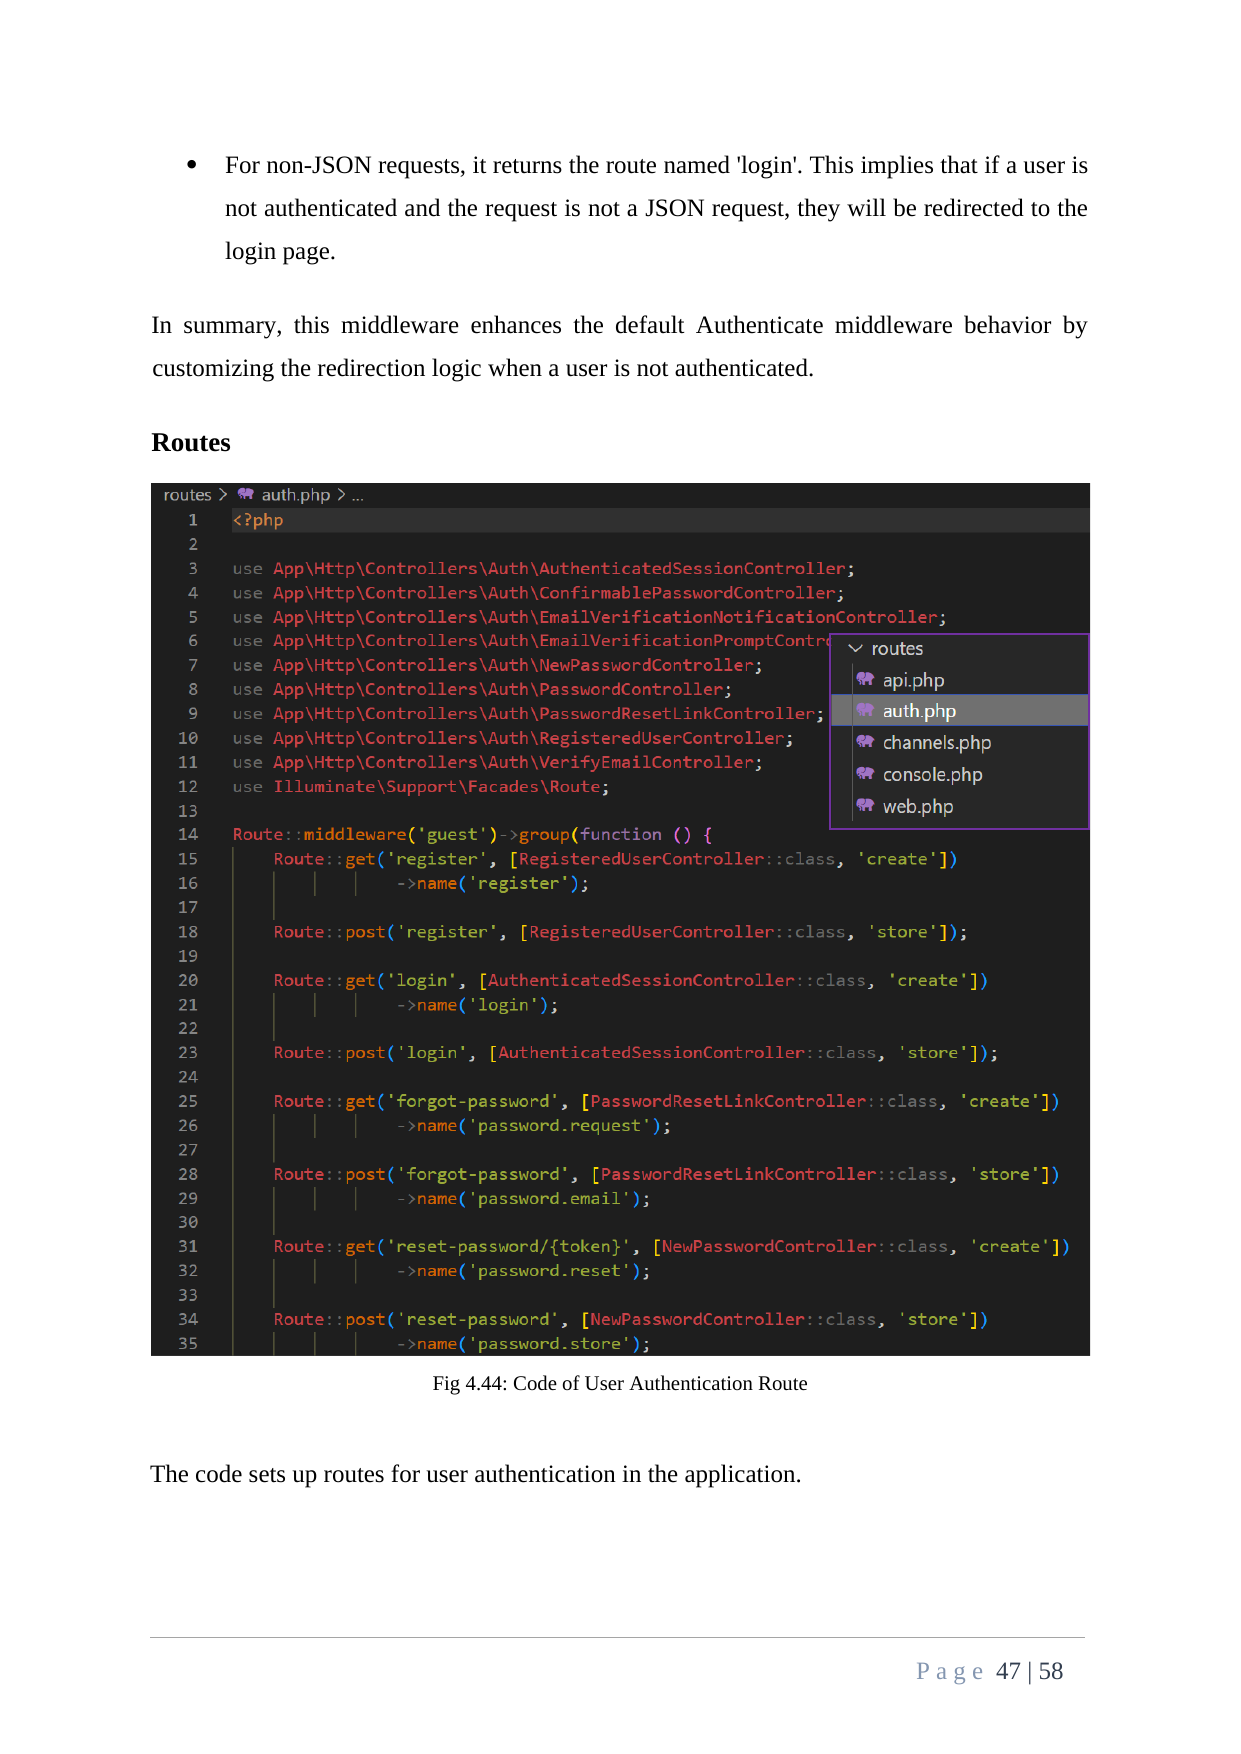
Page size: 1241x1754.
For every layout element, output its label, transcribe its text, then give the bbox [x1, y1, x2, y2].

text Routes [151, 426, 1089, 458]
text In summary, this middleware enhances the default Authenticate middleware behavior by customizing the redirection logic when a user is not authenticated. [151, 310, 1089, 382]
list For non-JSON requests, it returns the route named 'login'. This implies that if a user is not authenticated and the request is not a JSON request, they will be redirected to the login page. [187, 150, 1089, 265]
picture [831, 635, 1088, 828]
text The code sets up routes for user authentication in the application. [150, 1459, 1089, 1488]
picture [151, 483, 1091, 1356]
